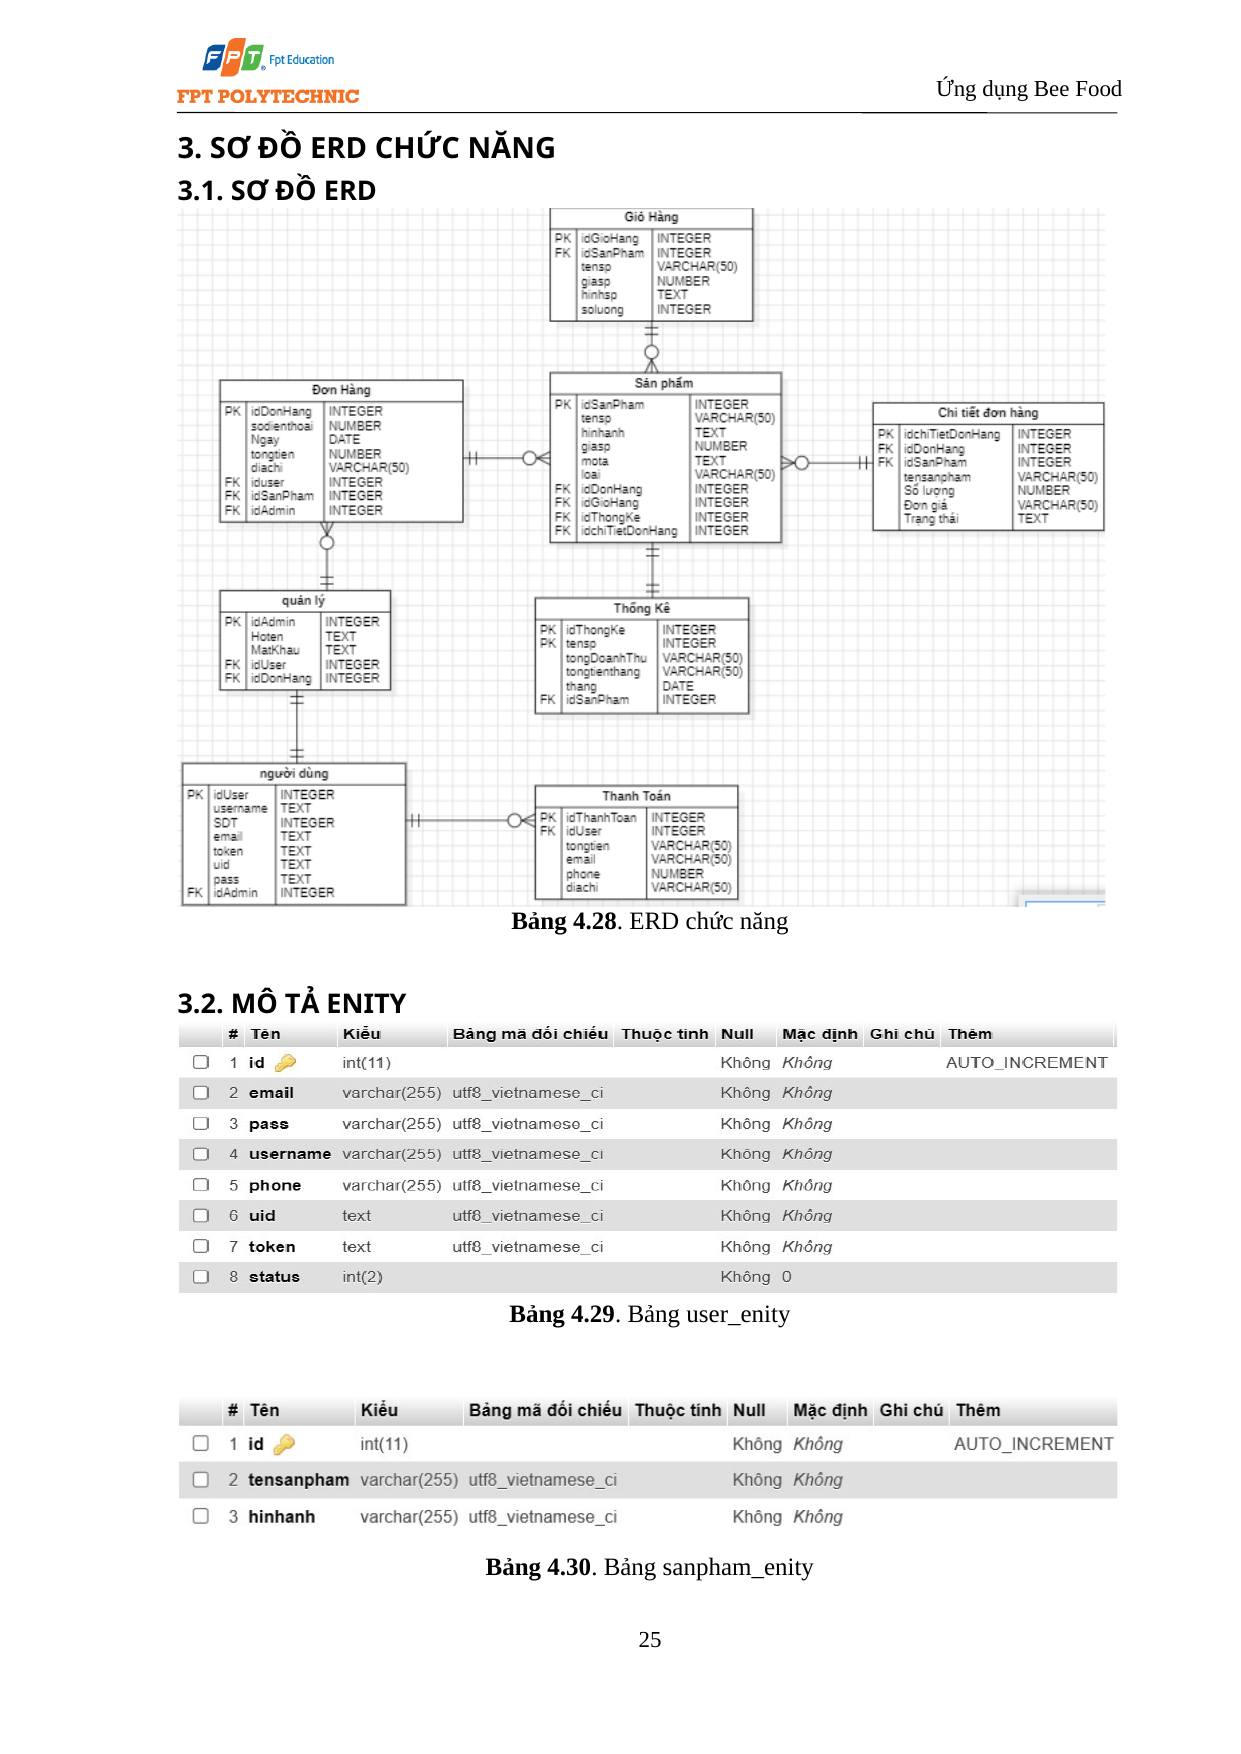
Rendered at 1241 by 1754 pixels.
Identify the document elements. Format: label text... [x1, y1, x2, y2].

subtitle 3. SƠ ĐỒ ERD CHỨC NĂNG [177, 128, 1122, 167]
picture [177, 1021, 1118, 1295]
text Bảng 4.28. ERD chức năng [177, 906, 1122, 935]
picture [177, 208, 1106, 907]
subtitle 3.2. MÔ TẢ ENITY [177, 984, 1122, 1021]
text Bảng 4.29. Bảng user_enity [177, 1299, 1122, 1328]
subtitle 3.1. SƠ ĐỒ ERD [177, 172, 1122, 208]
picture [177, 1391, 1118, 1548]
text Bảng 4.30. Bảng sanpham_enity [177, 1552, 1122, 1580]
picture [177, 38, 361, 103]
